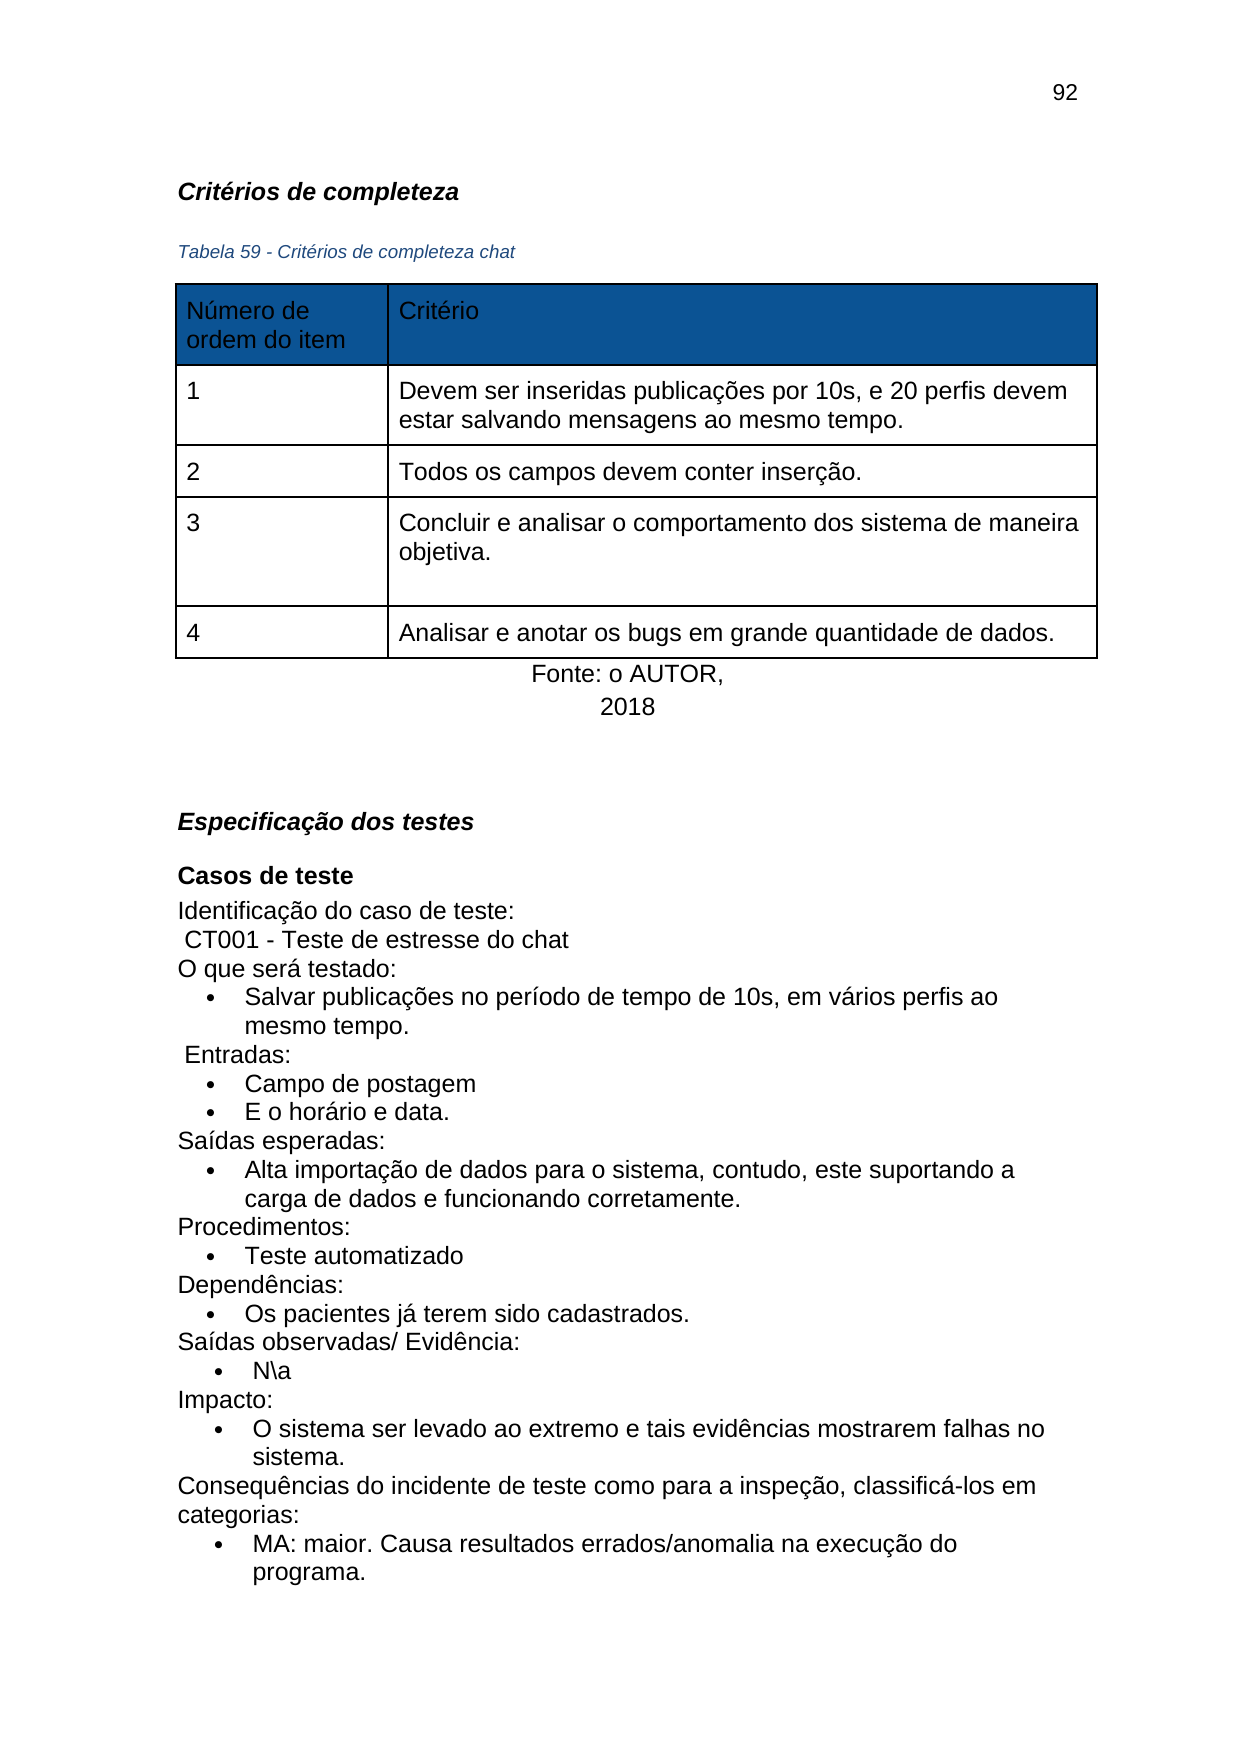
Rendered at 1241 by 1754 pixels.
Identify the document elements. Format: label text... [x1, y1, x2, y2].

list Teste automatizado [207, 1241, 1078, 1270]
text O que será testado: [177, 953, 1078, 982]
list O sistema ser levado ao extremo e tais evidências mostrarem falhas no sistema. [215, 1413, 1078, 1471]
text Entradas: [177, 1040, 1078, 1068]
table_cell Concluir e analisar o comportamento dos sistema de maneira objetiva. [389, 498, 1096, 605]
list E o horário e data. [207, 1097, 1078, 1126]
text Critérios de completeza [177, 177, 1078, 206]
text Dependências: [177, 1270, 1078, 1298]
table_cell 3 [177, 498, 387, 605]
text Especificação dos testes [177, 807, 1078, 836]
list MA: maior. Causa resultados errados/anomalia na execução do programa. [215, 1528, 1078, 1586]
table_cell 2 [177, 446, 387, 496]
list Os pacientes já terem sido cadastrados. [207, 1298, 1078, 1327]
text Saídas esperadas: [177, 1126, 1078, 1155]
text Impacto: [177, 1385, 1078, 1413]
table_cell Todos os campos devem conter inserção. [389, 446, 1096, 496]
text Procedimentos: [177, 1212, 1078, 1241]
list Salvar publicações no período de tempo de 10s, em vários perfis ao mesmo tempo. [207, 982, 1078, 1040]
list Campo de postagem [207, 1068, 1078, 1097]
table_cell 4 [177, 607, 387, 657]
table_header Critério [389, 285, 1096, 364]
text Consequências do incidente de teste como para a inspeção, classificá-los em categorias: [177, 1471, 1078, 1528]
table_cell 1 [177, 366, 387, 444]
text CT001 - Teste de estresse do chat [177, 925, 1078, 953]
list N\a [215, 1356, 1078, 1385]
text Saídas observadas/ Evidência: [177, 1327, 1078, 1356]
table_header Número de ordem do item [177, 285, 387, 364]
text Casos de teste [177, 861, 1078, 890]
table_cell Devem ser inseridas publicações por 10s, e 20 perfis devem estar salvando mensagens ao mesmo tempo. [389, 366, 1096, 444]
text Fonte: o AUTOR, [177, 659, 1078, 687]
table_cell Analisar e anotar os bugs em grande quantidade de dados. [389, 607, 1096, 657]
text Identificação do caso de teste: [177, 896, 1078, 925]
text 2018 [177, 692, 1078, 721]
list Alta importação de dados para o sistema, contudo, este suportando a carga de dados e funcionando corretamente. [207, 1155, 1078, 1212]
